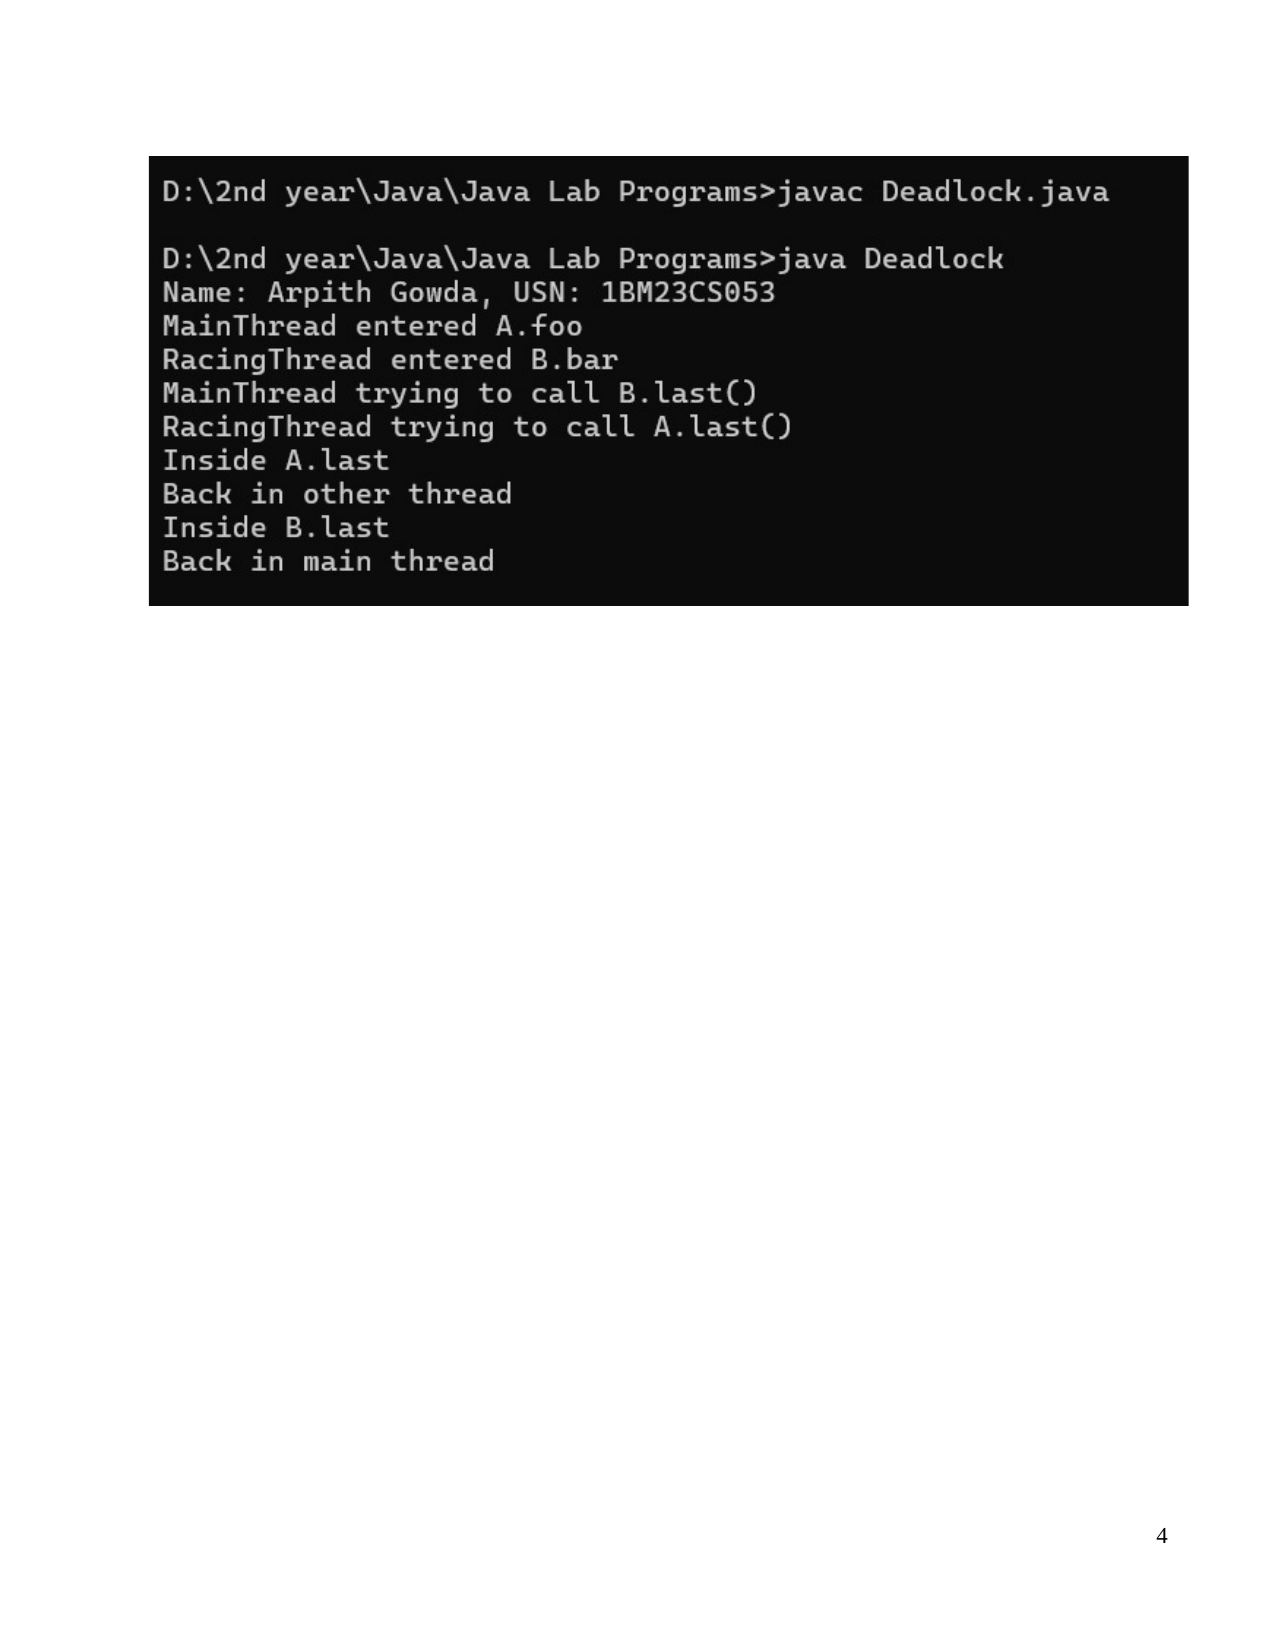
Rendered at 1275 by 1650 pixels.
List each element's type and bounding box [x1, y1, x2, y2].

picture [148, 156, 1189, 606]
